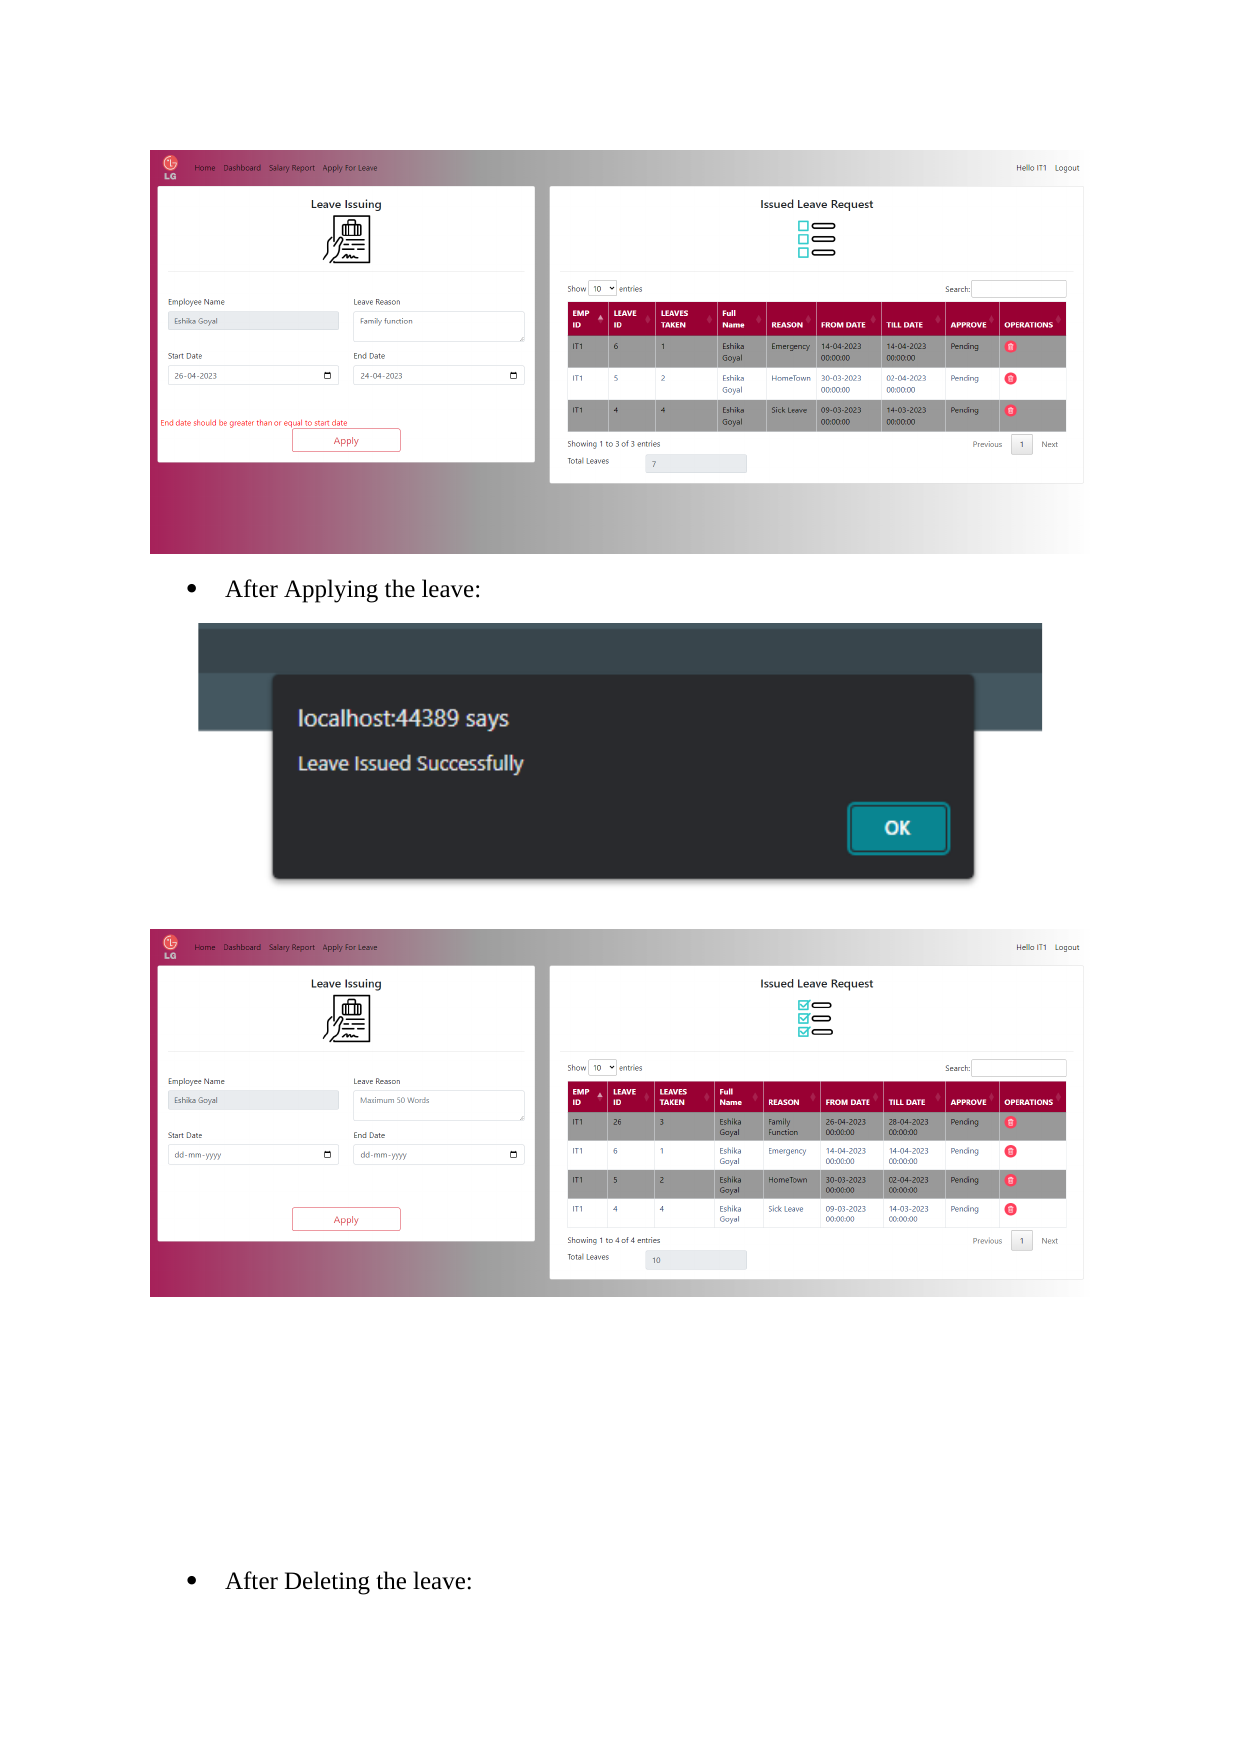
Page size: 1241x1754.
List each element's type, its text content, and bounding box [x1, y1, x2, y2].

picture [150, 929, 1091, 1297]
picture [150, 150, 1091, 554]
list After Deleting the leave: [187, 1566, 1090, 1594]
list After Applying the leave: [187, 574, 1090, 603]
picture [198, 623, 1043, 909]
